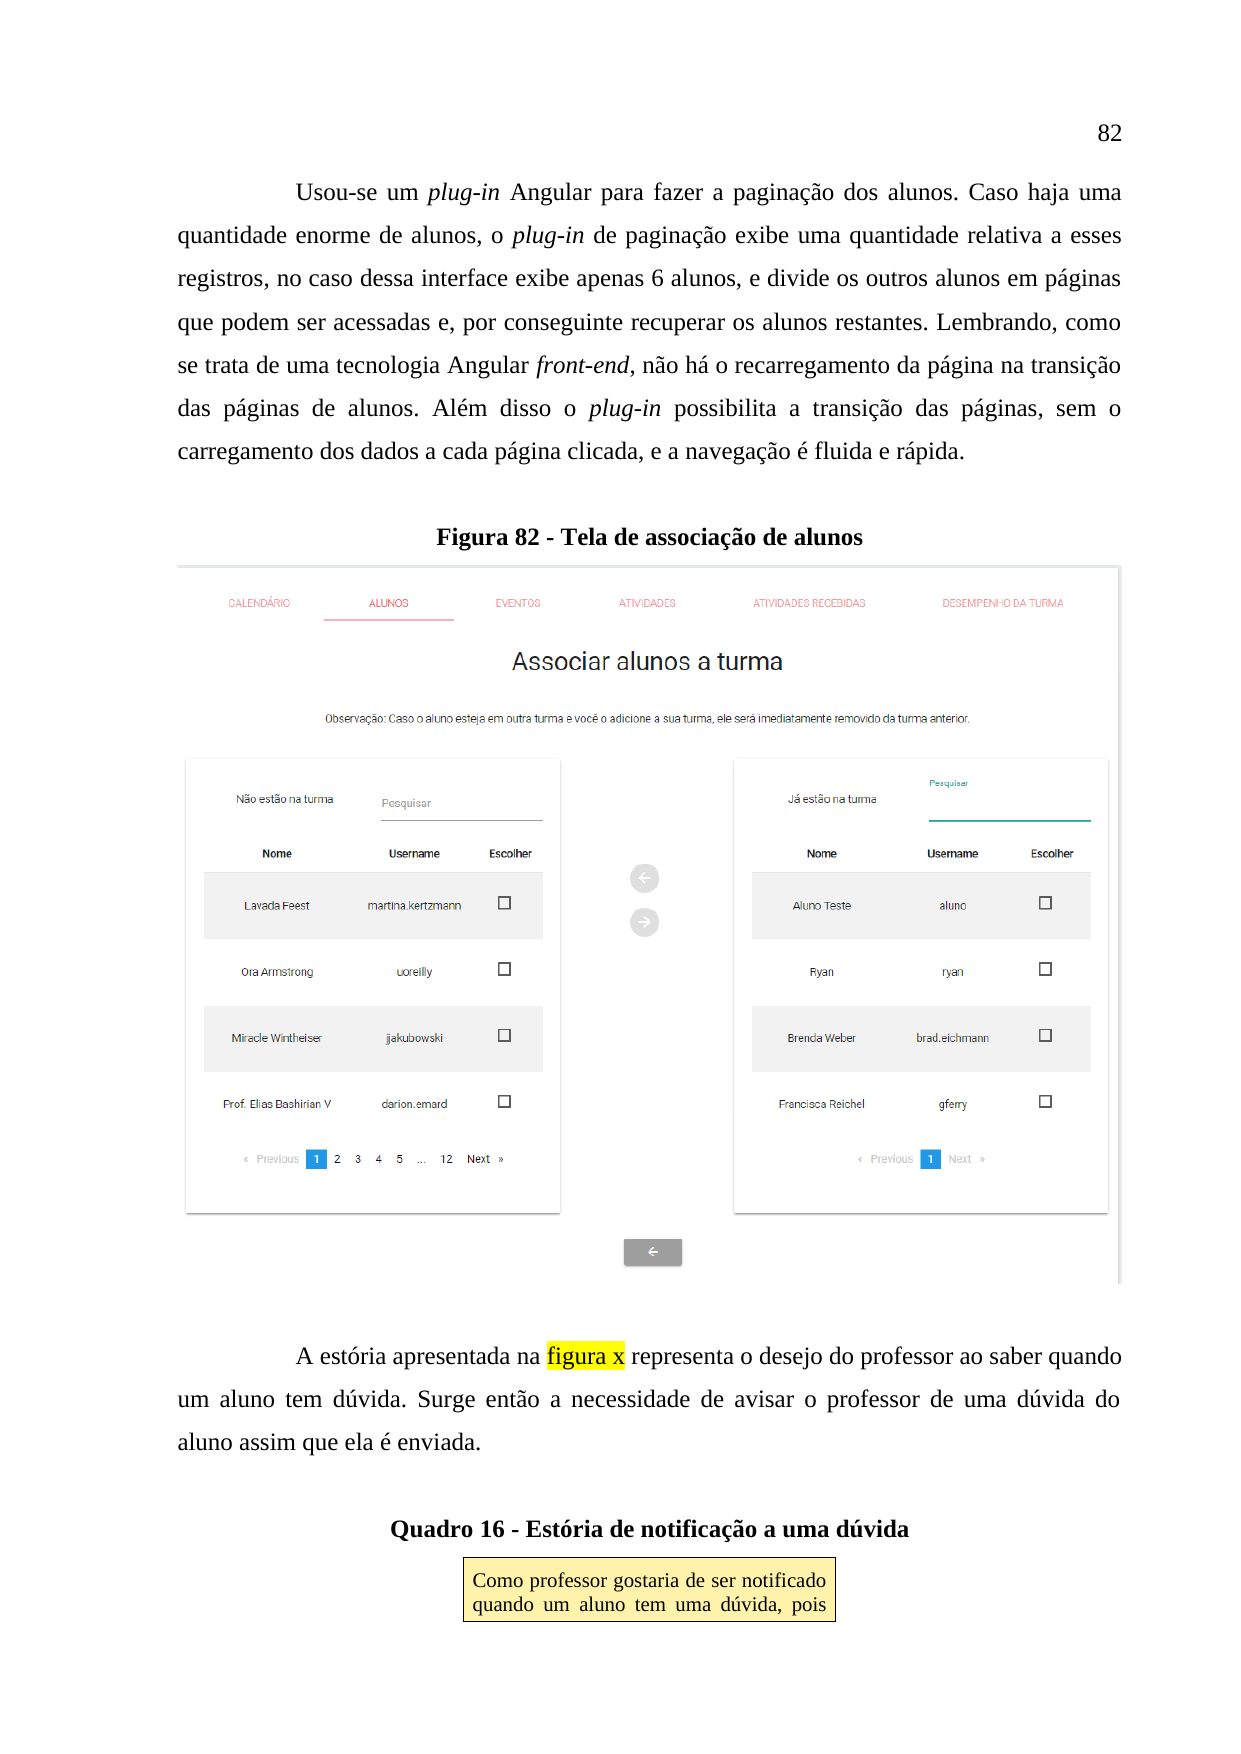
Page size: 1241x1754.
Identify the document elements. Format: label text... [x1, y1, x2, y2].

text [464, 1558, 835, 1621]
text Quadro 16 - Estória de notificação a uma dúvida [177, 1514, 1122, 1542]
text Usou-se um plug-in Angular para fazer a paginação dos alunos. Caso haja uma quantidade enorme de alunos, o plug-in de paginação exibe uma quantidade relativa a esses registros, no caso dessa interface exibe apenas 6 alunos, e divide os outros alunos em páginas que podem ser acessadas e, por conseguinte recuperar os alunos restantes. Lembrando, como se trata de uma tecnologia Angular front-end, não há o recarregamento da página na transição das páginas de alunos. Além disso o plug-in possibilita a transição das páginas, sem o carregamento dos dados a cada página clicada, e a navegação é fluida e rápida. [177, 177, 1122, 465]
text Figura - Tela de associação de alunos [177, 522, 1122, 551]
picture [177, 565, 1123, 1284]
text A estória apresentada na figura x representa o desejo do professor ao saber quando um aluno tem dúvida. Surge então a necessidade de avisar o professor de uma dúvida do aluno assim que ela é enviada. [177, 1341, 1122, 1456]
